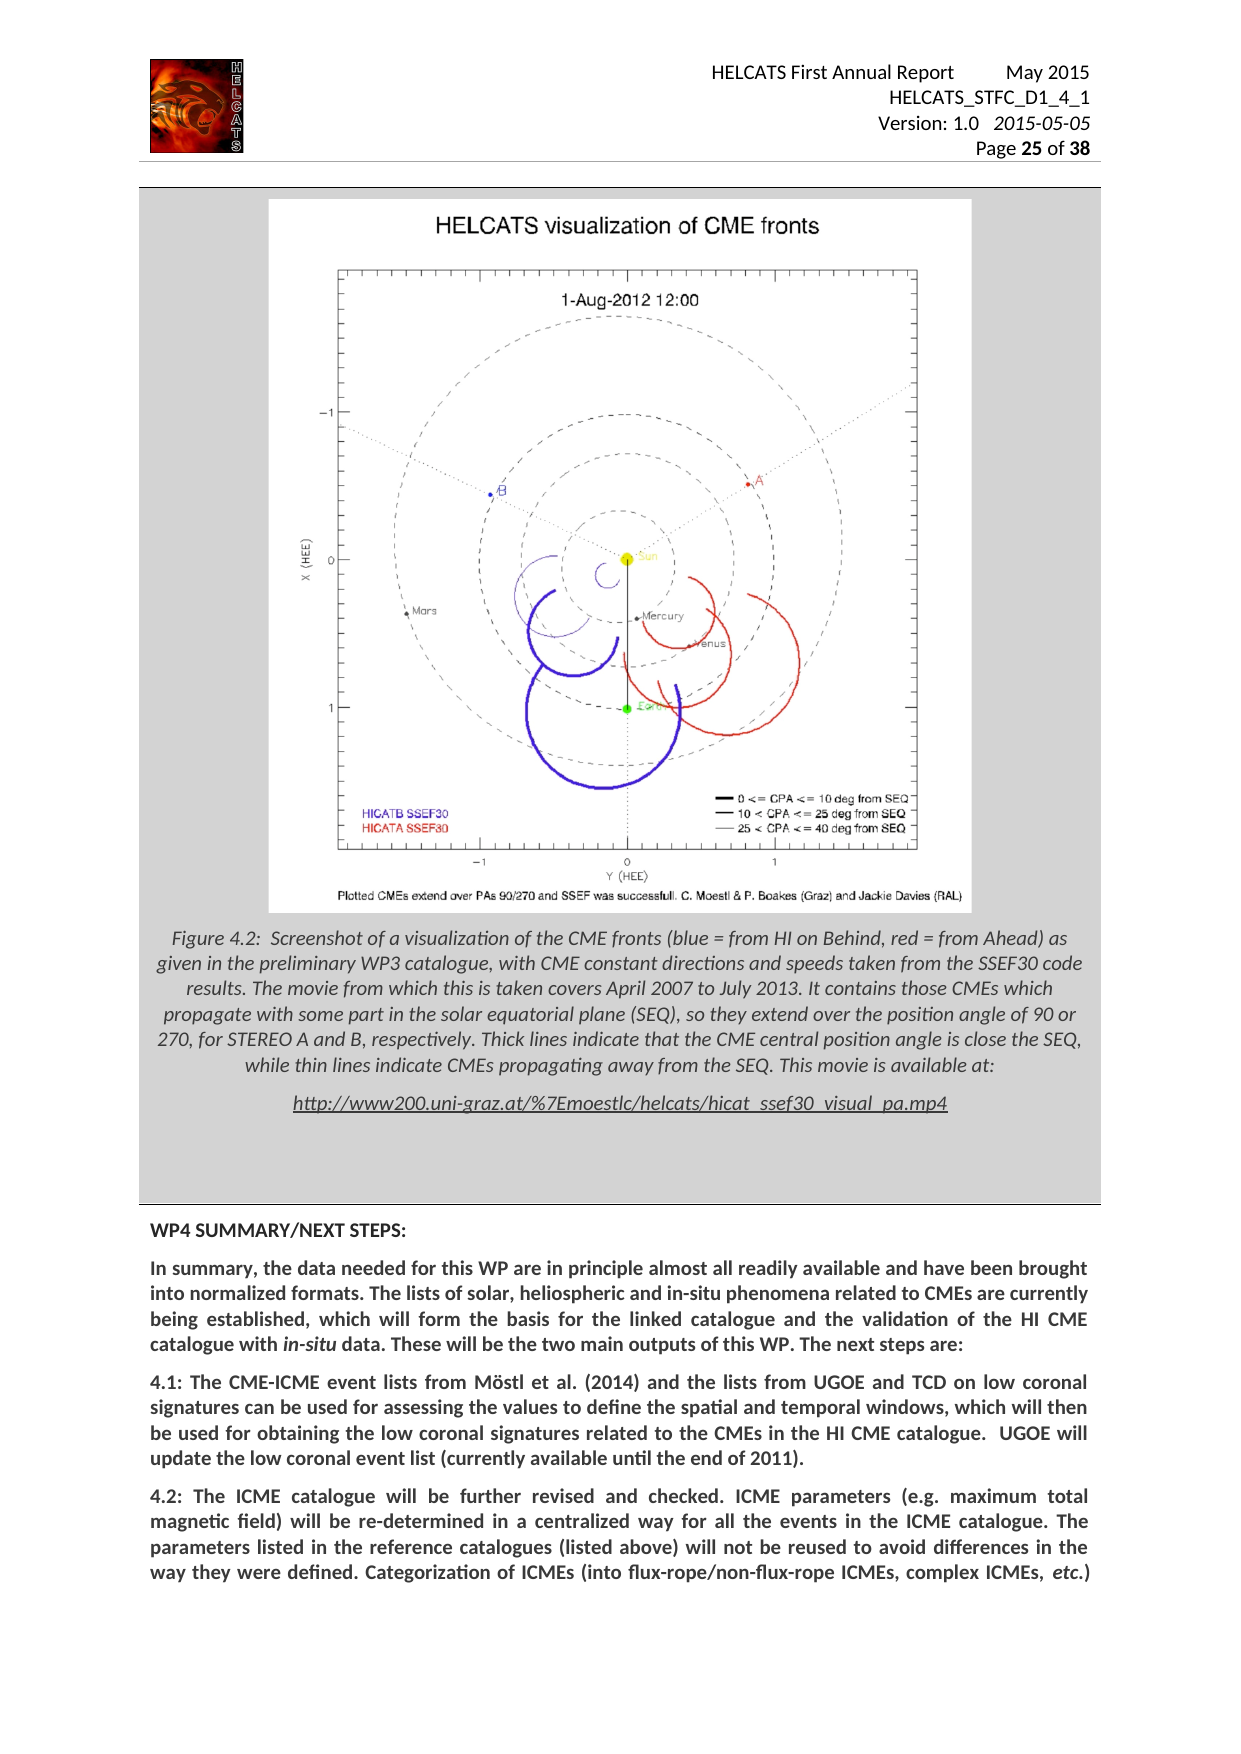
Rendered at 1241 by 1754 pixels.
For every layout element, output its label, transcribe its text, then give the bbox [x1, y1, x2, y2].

picture [150, 59, 244, 153]
table_cell WP4 TASK 4.3 Assessing the validity of the HI modelling (TASK LEAD: UNIGRAZ) In this task we will validate the modeling methods used in WP3 to extract CME parameters from HI with multipoint in situ data. To this end, visualisations of magnetic field vectors and the total field along with the spacecraft positions have been made as movies, covering April 2007 to end of 2014, though not all data are yet available for this full time-range (for a screenshot example, see Figure 4.1). Another visualisation (Figure 4.2) of the geometrical modeling (SSEF30) results of the preliminary WP3 CME HI catalogue has been made, covering April 2007 to July 2013. About 600 CMEs on each spacecraft can be seen propagating as circles away from the Sun, which will be of use for many WPs in the HELCATS project. Concerning hit and miss predictions, we studied a CME event on January 7 2014, which led to a major false alarm as a fast CME was predicted to be very geoeffective but, in fact, did not hit the Earth. We were able to synthesize data from SOHO, STEREO, Wind, Mars Express and MSL to show that a CME may erupt in a direction that is about 40° different in heliospheric longitude compared to the position of the source region (Möstl et al. 2015, Nature Communications, in press). Figure 4.1: In situ magnetic field visualisation. On the left panel the position of the spacecraft and planets, up to the orbit of Mars, as well as the current time, is shown. On the right panel, the total magnetic field (black) and the vector components (Bx red, By green, Bz blue) can been seen as obtained from the 5 spacecraft MESSENGER, Venus Express, STEREO-A/B, Wind. The current time is given as a vertical solid line in each plot. UNIGRAZ has made yearly movies for 2007-2014, including all the data that is currently available. A sample for 2012 can be found here: http://www200.uni-graz.at/%7Emoestlc/helcats/helcats_B_insitu_2012.mp4 Figure 4.2: Screenshot of a visualization of the CME fronts (blue = from HI on Behind, red = from Ahead) as given in the preliminary WP3 catalogue, with CME constant directions and speeds taken from the SSEF30 code results. The movie from which this is taken covers April 2007 to July 2013. It contains those CMEs which propagate with some part in the solar equatorial plane (SEQ), so they extend over the position angle of 90 or 270, for STEREO A and B, respectively. Thick lines indicate that the CME central position angle is close the SEQ, while thin lines indicate CMEs propagating away from the SEQ. This movie is available at: http://www200.uni-graz.at/%7Emoestlc/helcats/hicat_ssef30_visual_pa.mp4 [139, 188, 1101, 1203]
picture [268, 199, 972, 913]
